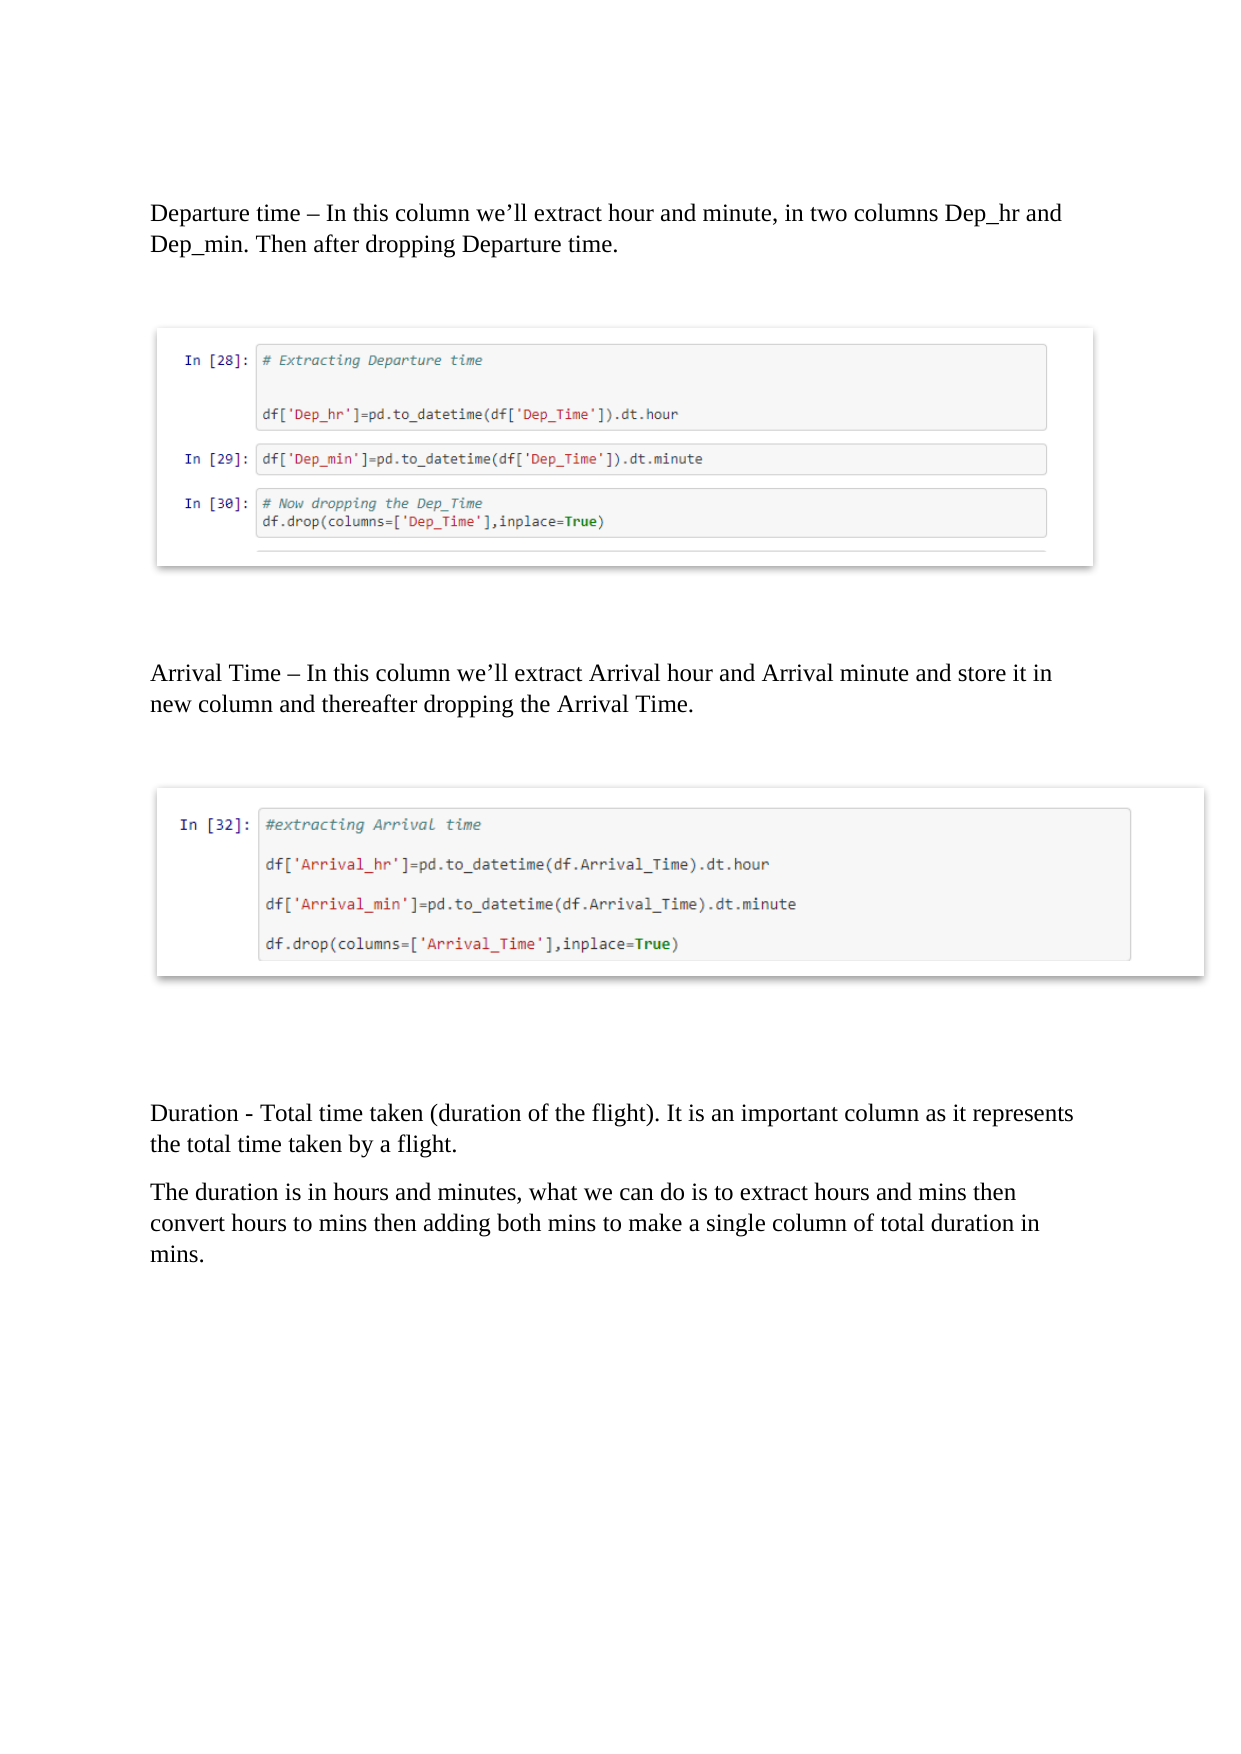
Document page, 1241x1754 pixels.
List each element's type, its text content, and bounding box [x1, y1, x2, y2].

text Duration - Total time taken (duration of the flight). It is an important column as it represents the total time taken by a flight. [150, 1098, 1090, 1158]
text Departure time – In this column we’ll extract hour and minute, in two columns Dep_hr and Dep_min. Then after dropping Departure time. [150, 198, 1090, 257]
text The duration is in hours and minutes, what we can do is to extract hours and mins then convert hours to mins then adding both mins to make a single column of total duration in mins. [150, 1177, 1090, 1268]
picture [172, 803, 1190, 961]
text Arrival Time – In this column we’ll extract Arrival hour and Arrival minute and store it in new column and thereafter dropping the Arrival Time. [150, 658, 1090, 717]
picture [172, 343, 1078, 552]
